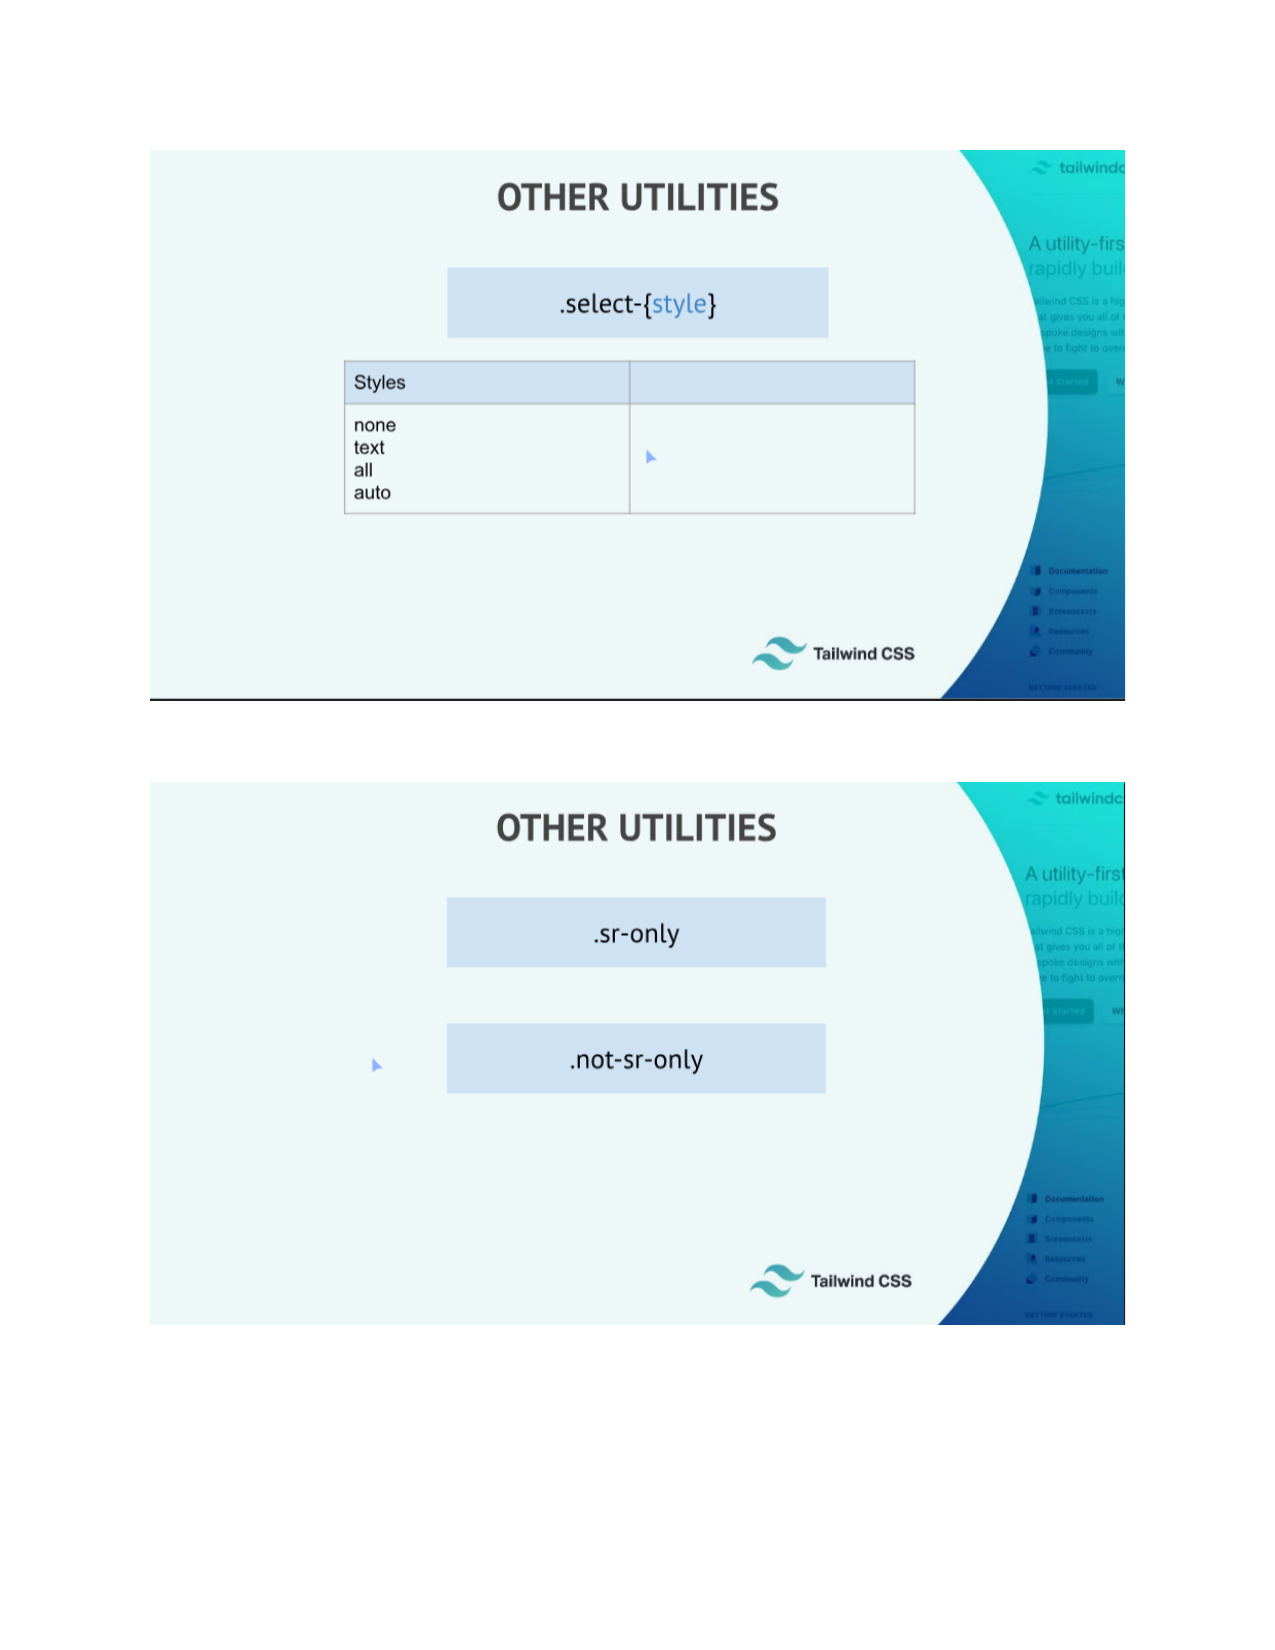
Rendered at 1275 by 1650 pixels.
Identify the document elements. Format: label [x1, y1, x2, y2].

picture [150, 782, 1125, 1325]
picture [150, 150, 1125, 701]
